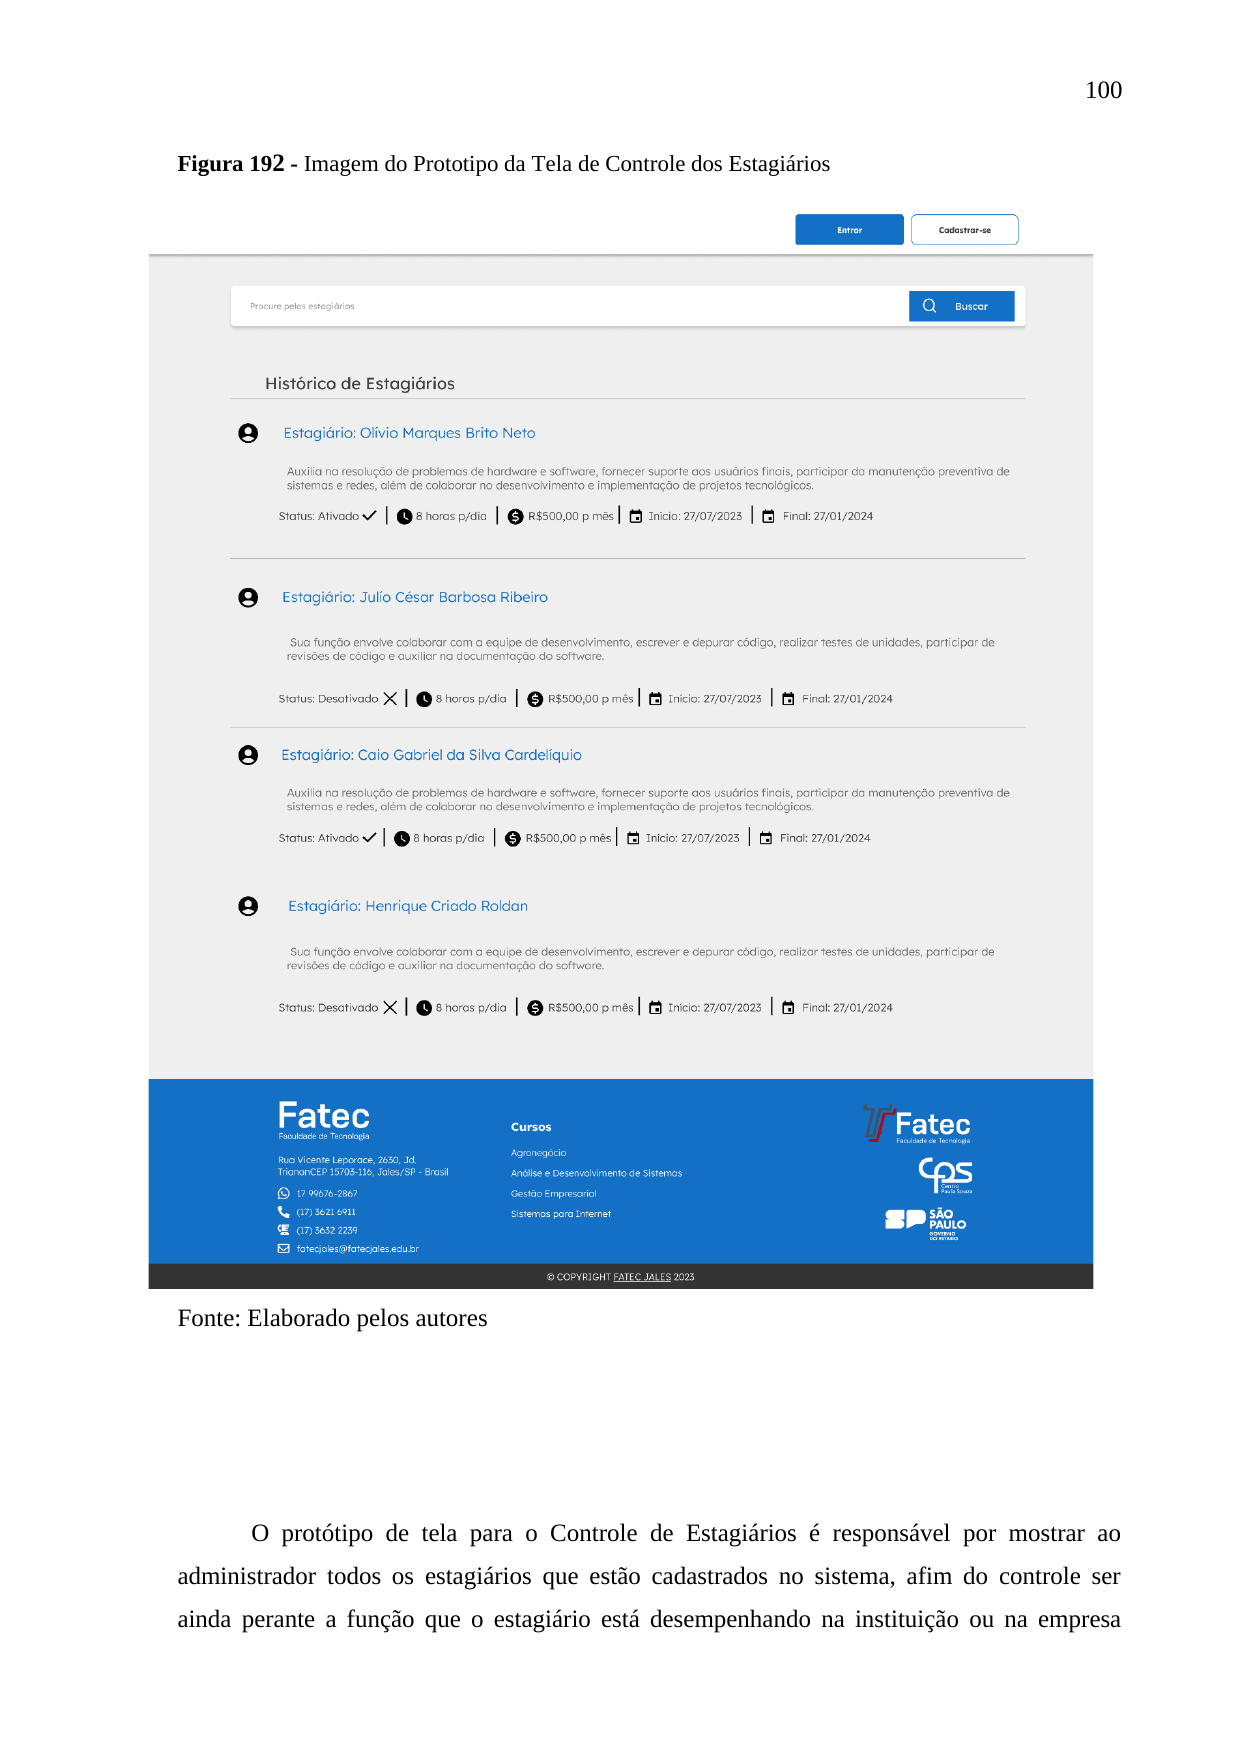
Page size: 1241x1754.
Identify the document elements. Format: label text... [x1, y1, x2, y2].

text Figura 19 - Imagem do Prototipo da Tela de Controle dos Estagiários [177, 148, 1122, 176]
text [177, 1518, 1122, 1633]
picture [148, 201, 1094, 1289]
